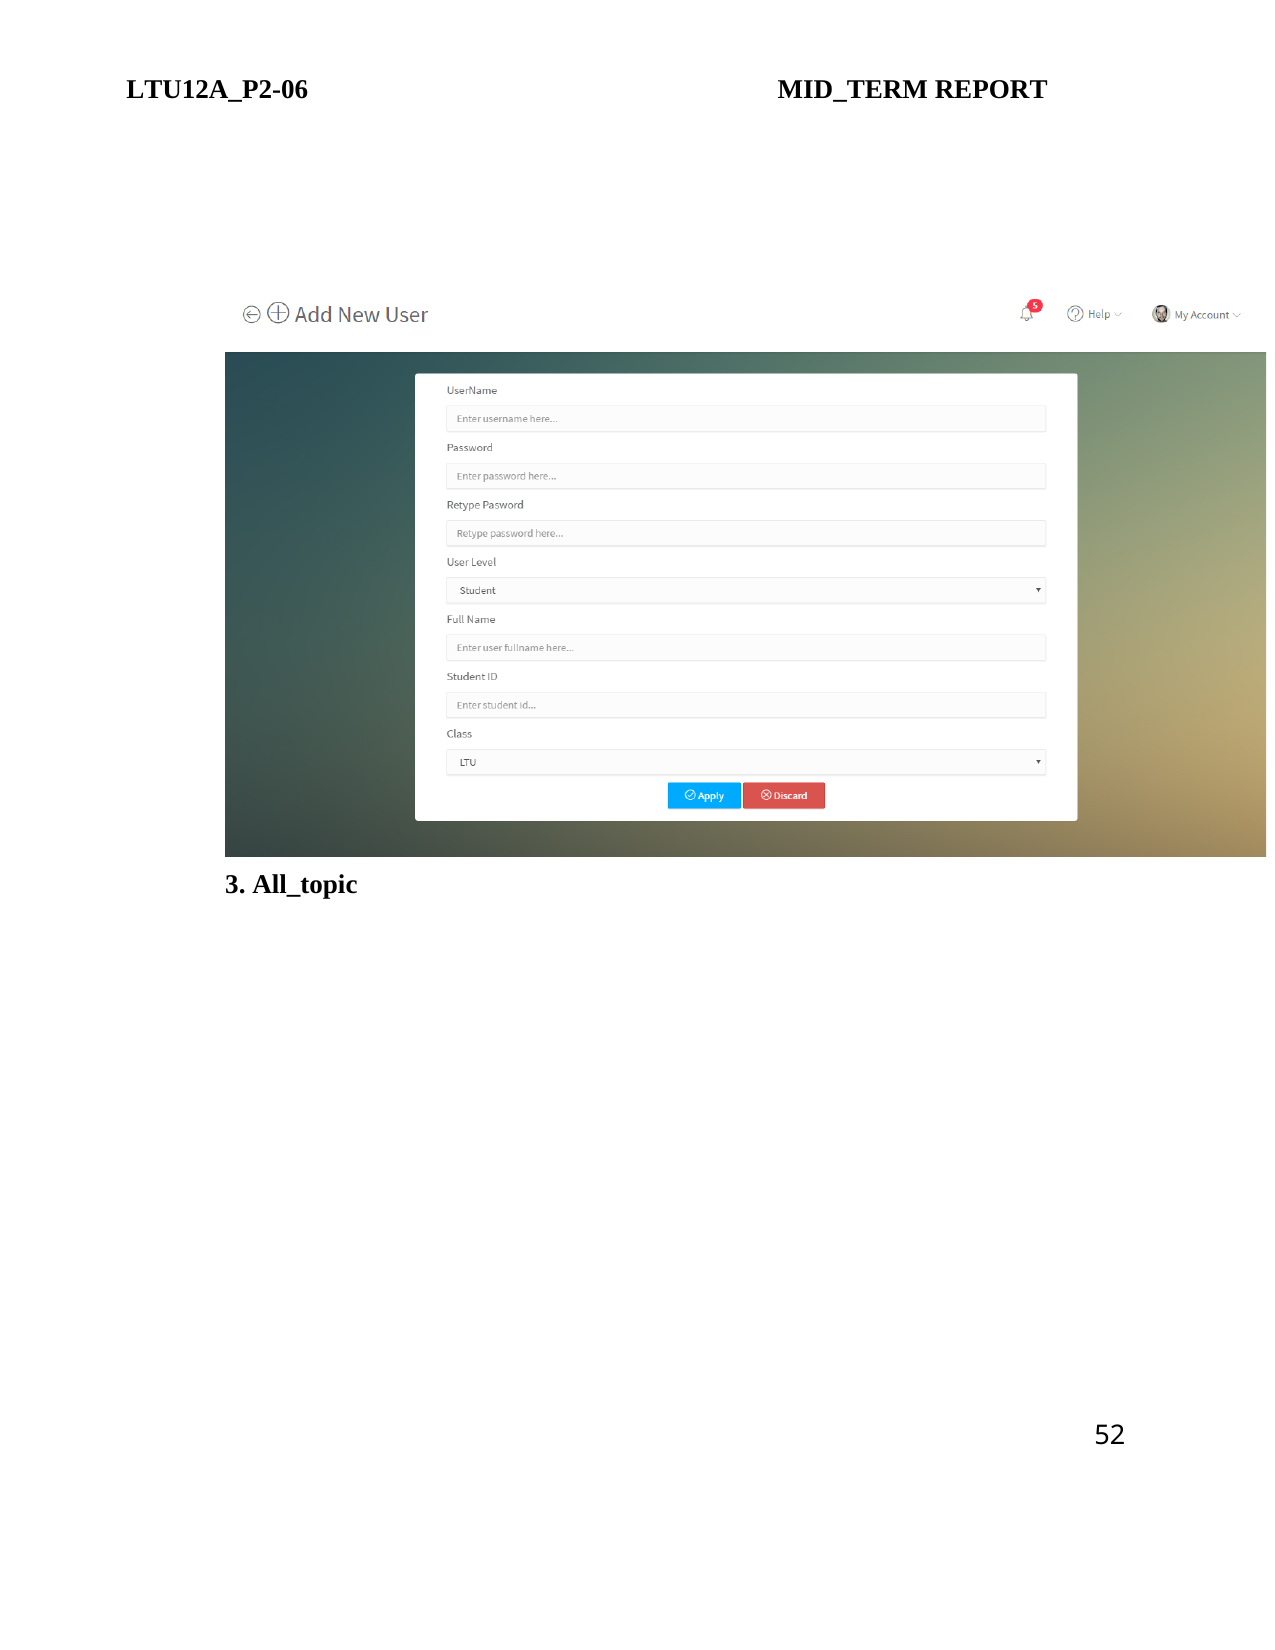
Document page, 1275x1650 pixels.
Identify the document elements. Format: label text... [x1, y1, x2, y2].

picture [225, 283, 1267, 857]
text 3. All_topic [150, 868, 1191, 900]
